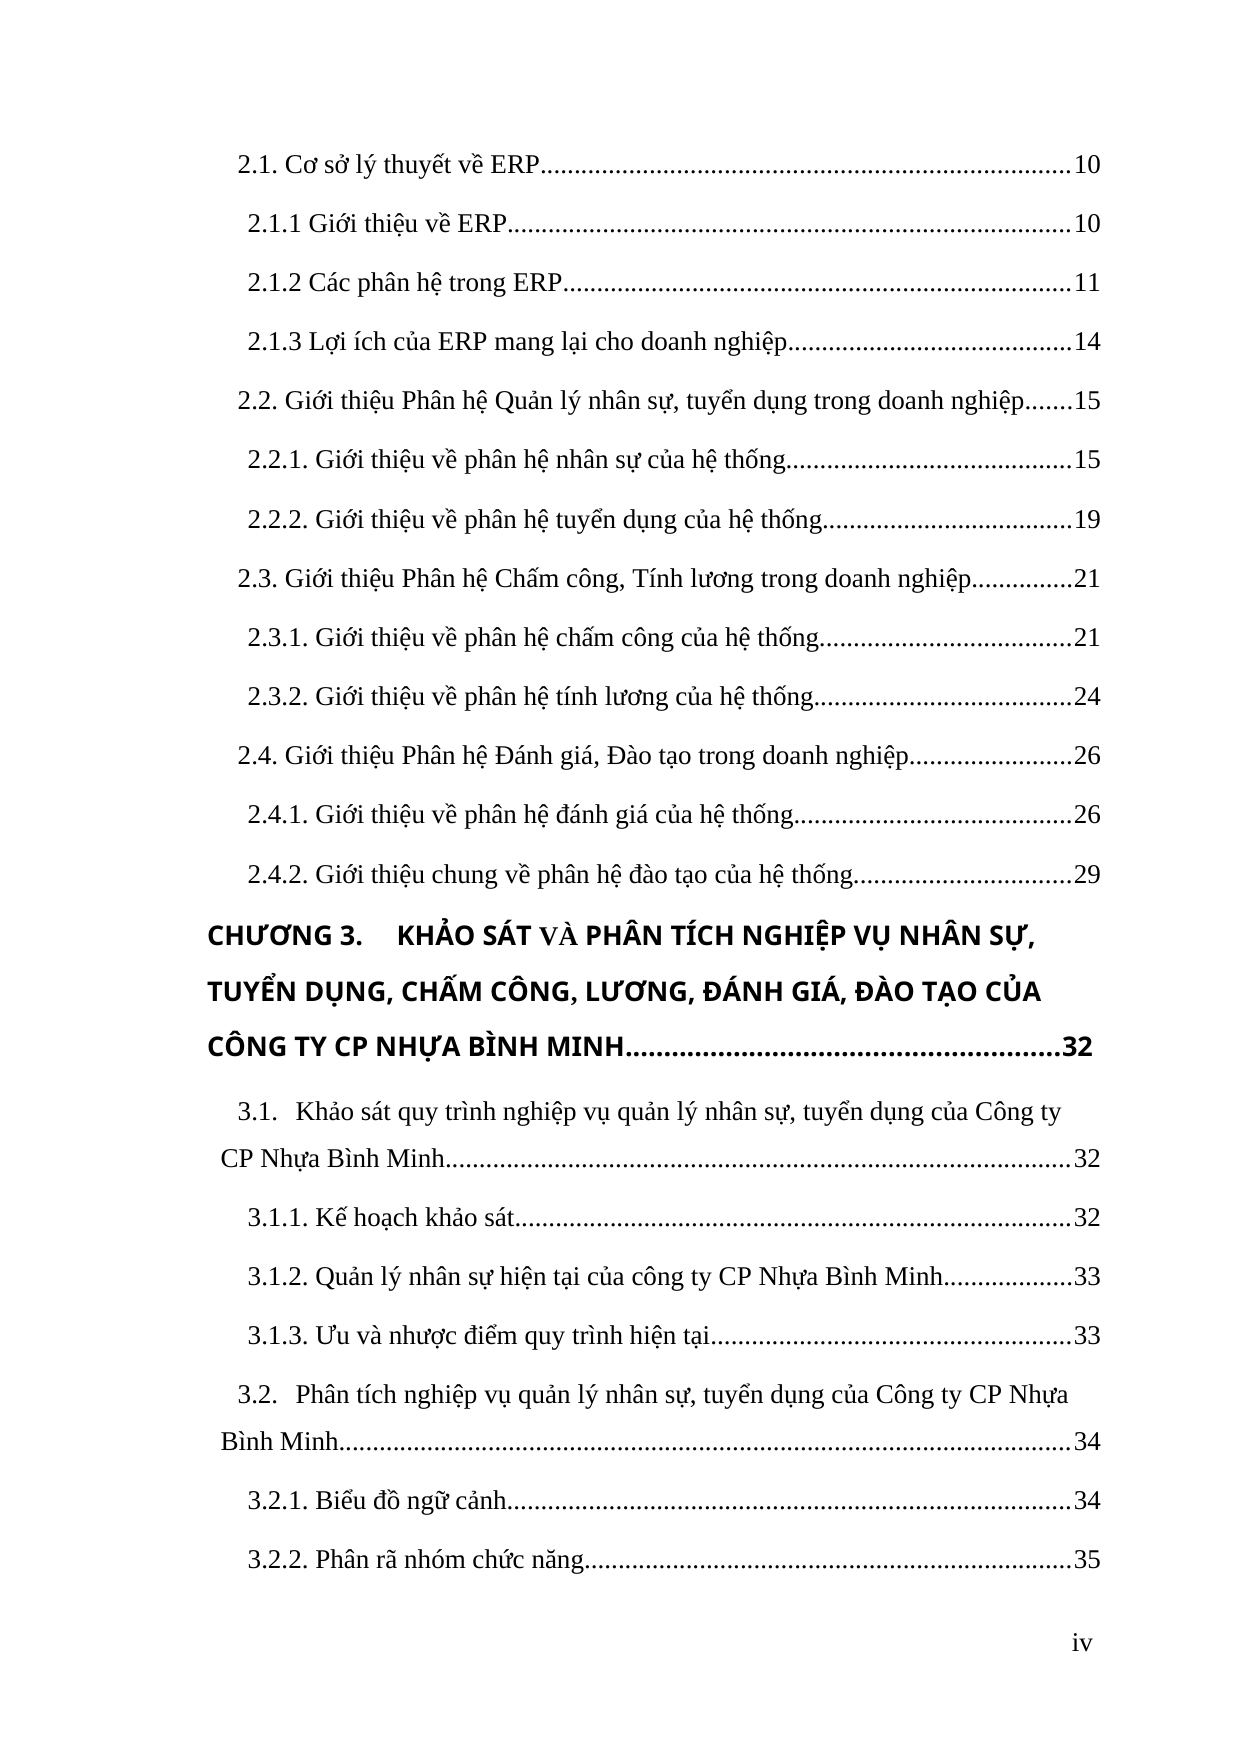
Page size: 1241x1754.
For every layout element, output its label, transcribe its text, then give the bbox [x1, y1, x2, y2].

text 2.4. Giới thiệu Phân hệ Đánh giá, Đào tạo trong doanh nghiệp 26 [220, 739, 1092, 771]
text 2.3.1. Giới thiệu về phân hệ chấm công của hệ thống 21 [247, 621, 1092, 652]
text 2.2.1. Giới thiệu về phân hệ nhân sự của hệ thống 15 [247, 443, 1092, 475]
text 2.1.2 Các phân hệ trong ERP 11 [247, 266, 1092, 297]
text 2.2. Giới thiệu Phân hệ Quản lý nhân sự, tuyển dụng trong doanh nghiệp 15 [220, 384, 1092, 416]
text 2.3. Giới thiệu Phân hệ Chấm công, Tính lương trong doanh nghiệp 21 [220, 562, 1092, 593]
text 3.1. Khảo sát quy trình nghiệp vụ quản lý nhân sự, tuyển dụng của Công ty CP Nhựa Bình Minh 32 [220, 1095, 1092, 1173]
text 2.4.1. Giới thiệu về phân hệ đánh giá của hệ thống 26 [247, 798, 1092, 830]
text 3.2.2. Phân rã nhóm chức năng 35 [247, 1544, 1092, 1575]
text 3.1.3. Ưu và nhược điểm quy trình hiện tại 33 [247, 1319, 1092, 1351]
text 3.2.1. Biểu đồ ngữ cảnh 34 [247, 1484, 1092, 1516]
text 3.1.1. Kế hoạch khảo sát 32 [247, 1201, 1092, 1232]
text 2.3.2. Giới thiệu về phân hệ tính lương của hệ thống 24 [247, 680, 1092, 711]
text 3.1.2. Quản lý nhân sự hiện tại của công ty CP Nhựa Bình Minh 33 [247, 1260, 1092, 1291]
text 2.2.2. Giới thiệu về phân hệ tuyển dụng của hệ thống 19 [247, 503, 1092, 534]
text 3.2. Phân tích nghiệp vụ quản lý nhân sự, tuyển dụng của Công ty CP Nhựa Bình Minh 34 [220, 1379, 1092, 1456]
text 2.4.2. Giới thiệu chung về phân hệ đào tạo của hệ thống 29 [247, 858, 1092, 889]
text 2.1.1 Giới thiệu về ERP 10 [247, 207, 1092, 238]
text 2.1.3 Lợi ích của ERP mang lại cho doanh nghiệp 14 [247, 325, 1092, 356]
text 2.1. Cơ sở lý thuyết về ERP 10 [220, 148, 1092, 179]
text CHƯƠNG 3. KHẢO SÁT VÀ PHÂN TÍCH NGHIỆP VỤ NHÂN SỰ, TUYỂN DỤNG, CHẤM CÔNG, LƯƠNG, ĐÁNH GIÁ, ĐÀO TẠO CỦA CÔNG TY CP NHỰA BÌNH MINH 32 [207, 917, 1092, 1064]
